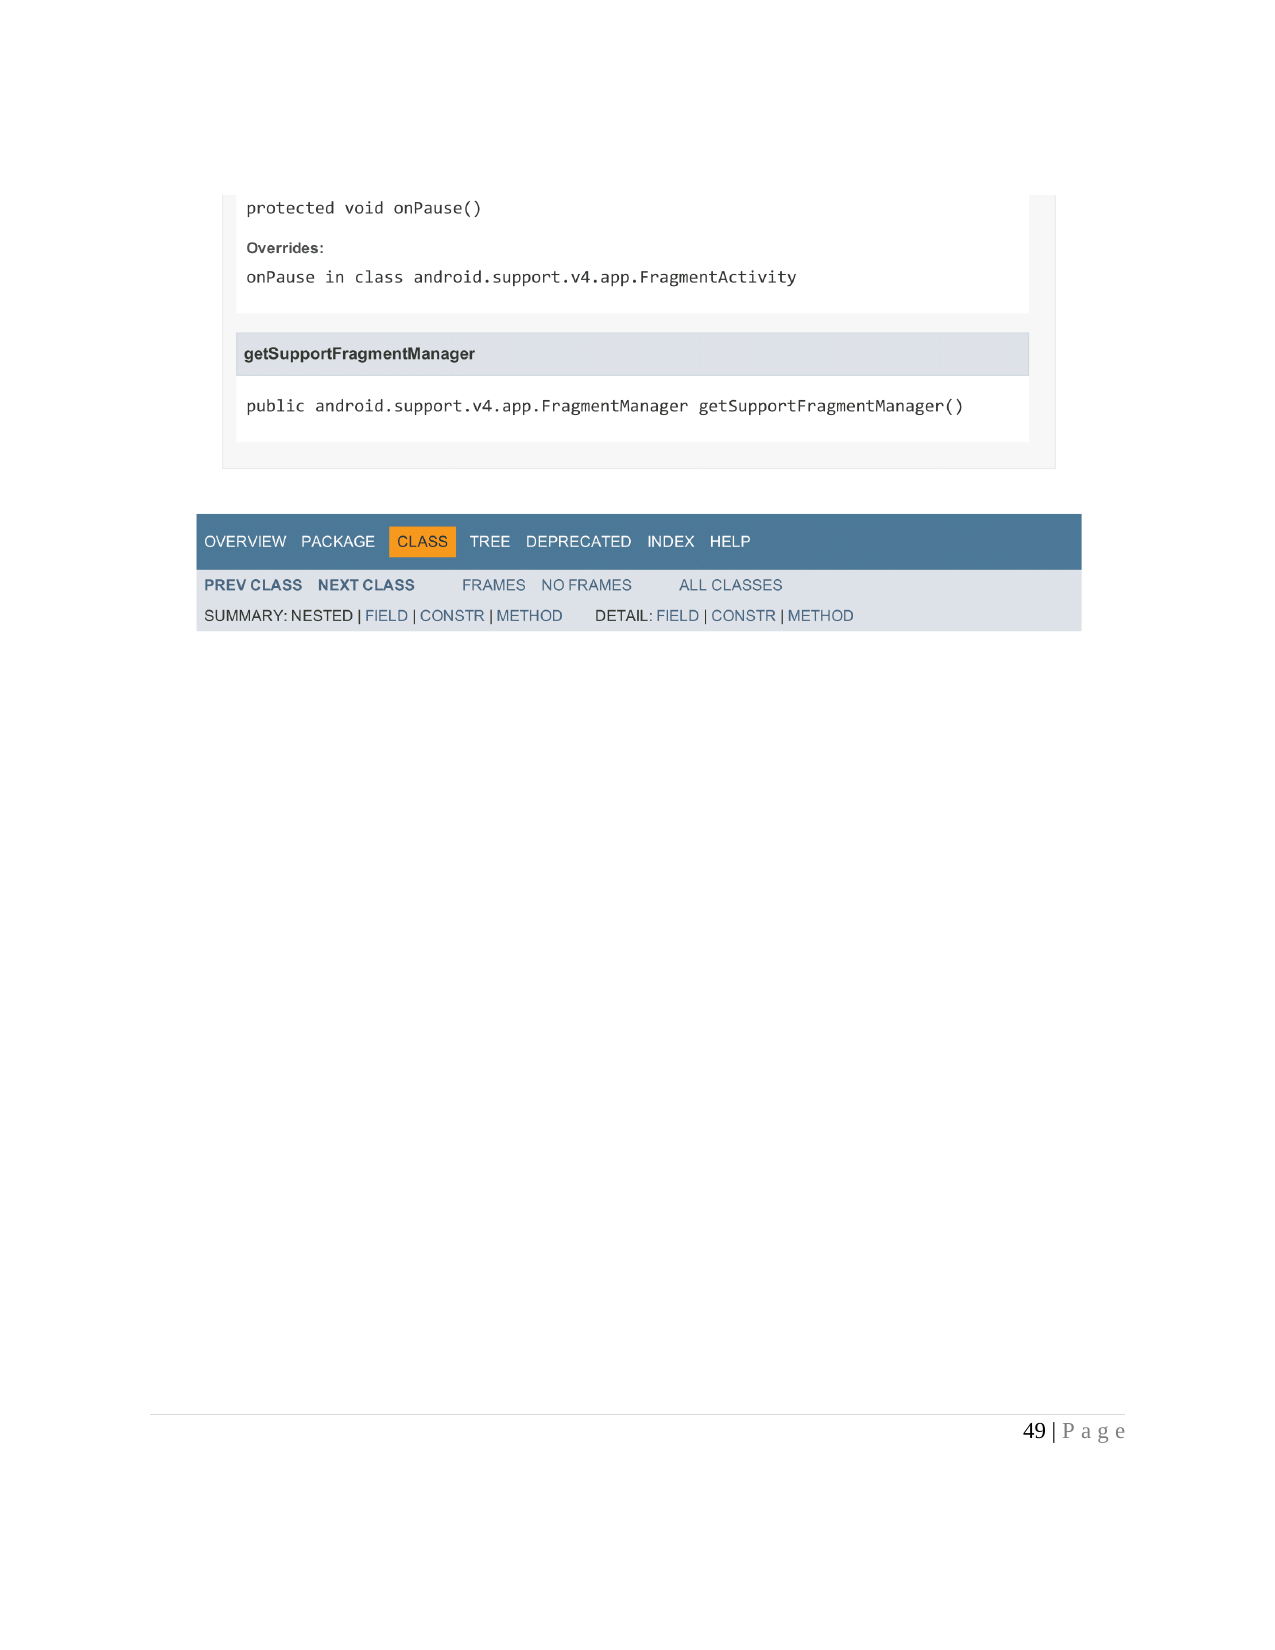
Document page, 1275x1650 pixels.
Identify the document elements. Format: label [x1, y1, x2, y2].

picture [150, 150, 1125, 1412]
